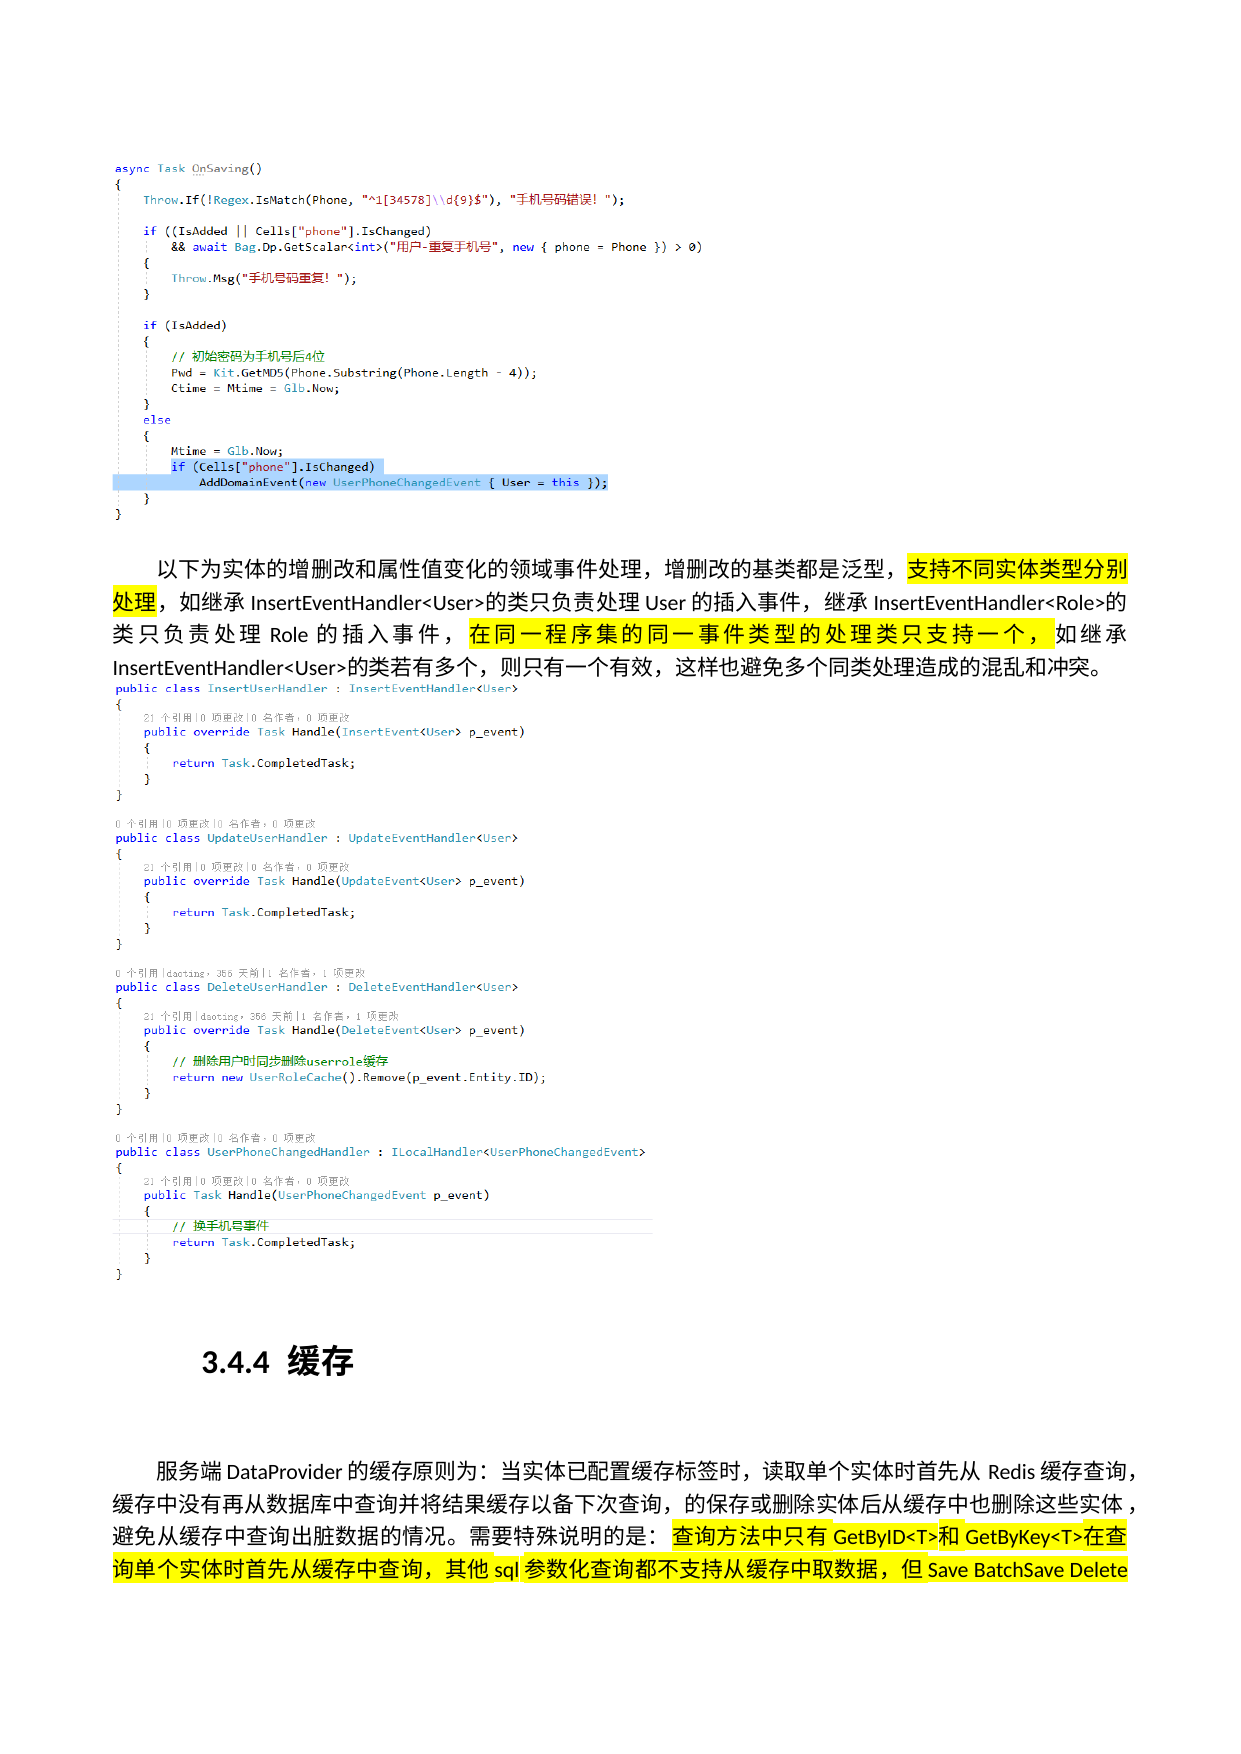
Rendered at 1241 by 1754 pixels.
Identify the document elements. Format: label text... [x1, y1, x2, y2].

text 以下为实体的增删改和属性值变化的领域事件处理，增删改的基类都是泛型，支持不同实体类型分别处理，如继承InsertEventHandler<User>的类只负责处理User的插入事件，继承InsertEventHandler<Role>的类只负责处理Role的插入事件，在同一程序集的同一事件类型的处理类只支持一个，如继承InsertEventHandler<User>的类若有多个，则只有一个有效，这样也避免多个同类处理造成的混乱和冲突。 [112, 552, 1128, 682]
picture [112, 682, 653, 1285]
picture [112, 162, 711, 526]
subtitle 缓存 [201, 1327, 1128, 1392]
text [112, 1454, 1128, 1584]
